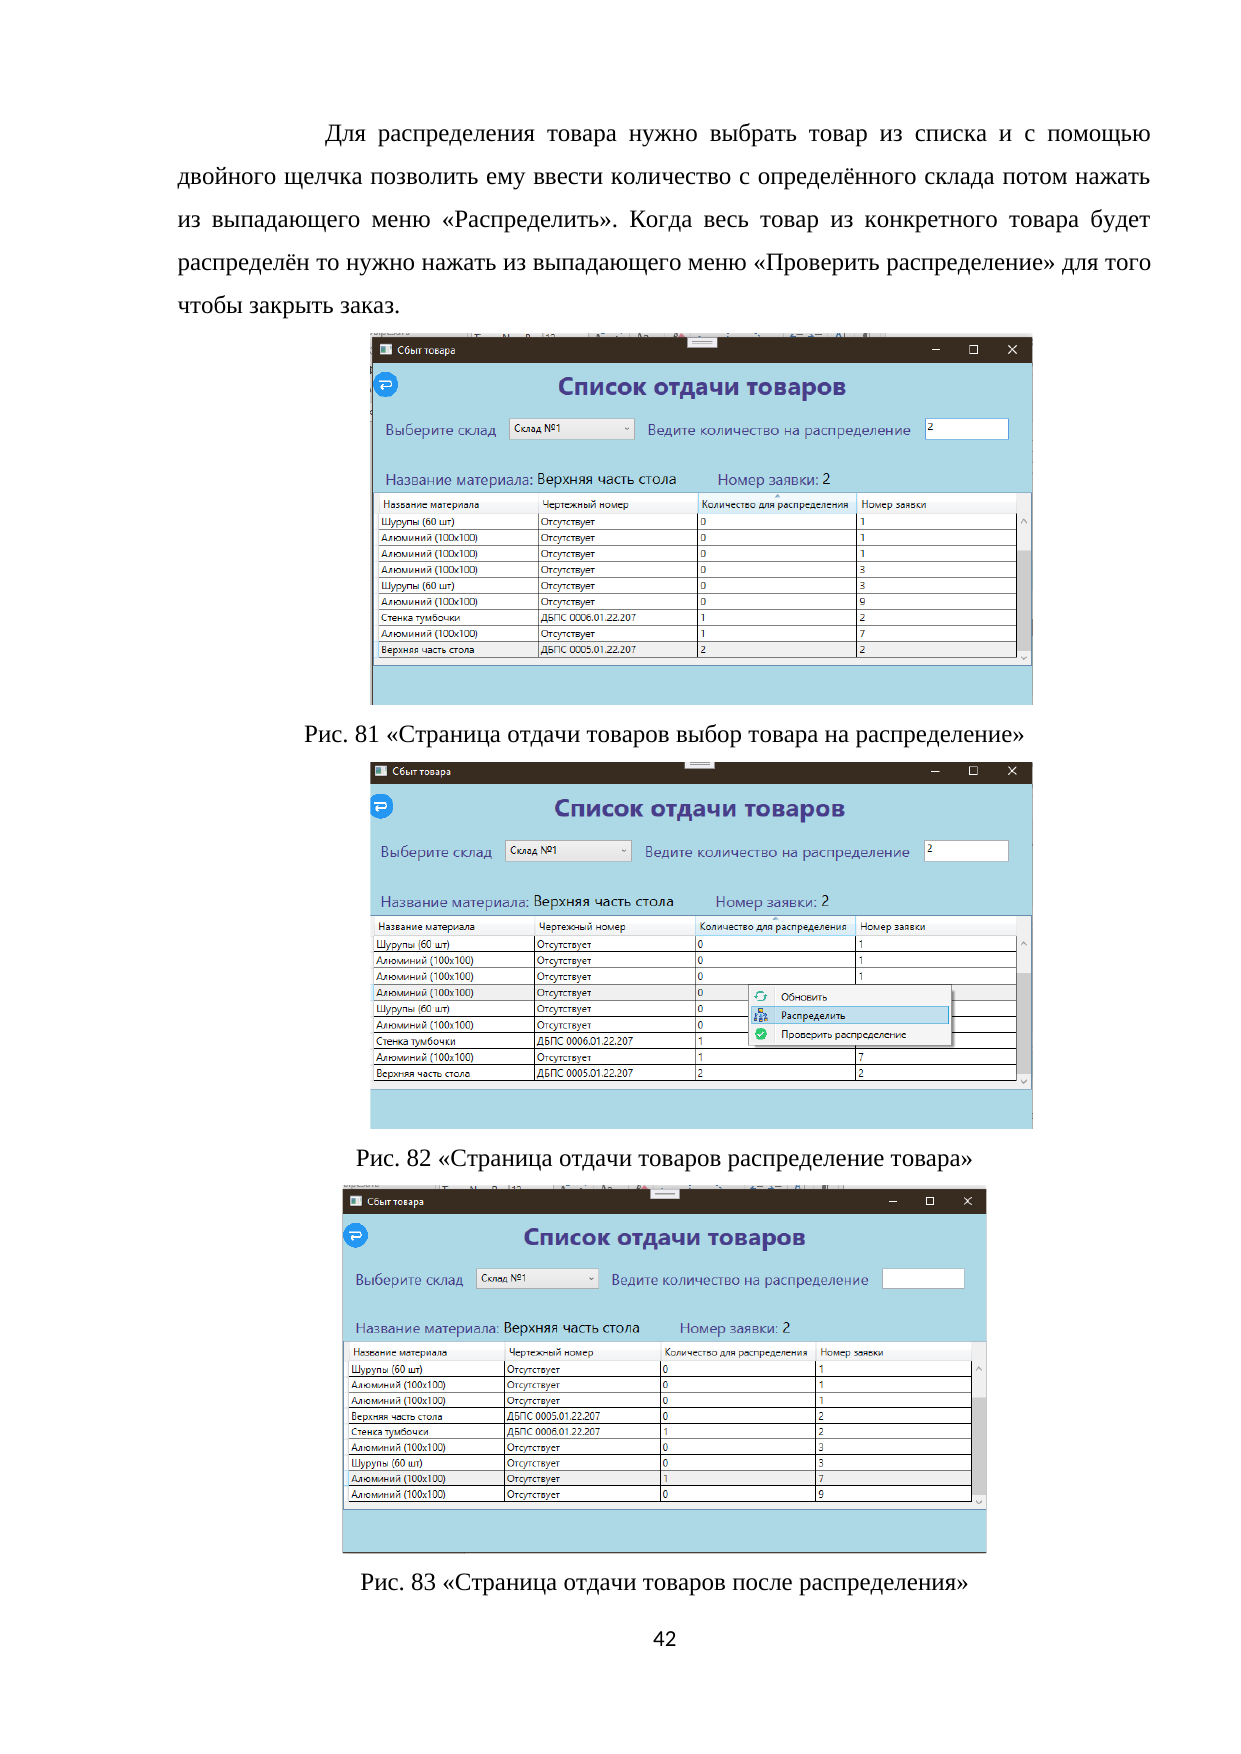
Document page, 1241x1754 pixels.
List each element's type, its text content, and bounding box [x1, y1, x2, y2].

picture [370, 762, 1033, 1129]
text Рис. 83 «Страница отдачи товаров после распределения» [177, 1567, 1152, 1596]
text Для распределения товара нужно выбрать товар из списка и с помощью двойного щелчка позволить ему ввести количество с определённого склада потом нажать из выпадающего меню «Распределить». Когда весь товар из конкретного товара будет распределён то нужно нажать из выпадающего меню «Проверить распределение» для того чтобы закрыть заказ. [177, 118, 1152, 319]
picture [370, 333, 1033, 705]
picture [342, 1185, 987, 1554]
text Рис. 81 «Страница отдачи товаров выбор товара на распределение» [177, 719, 1152, 748]
